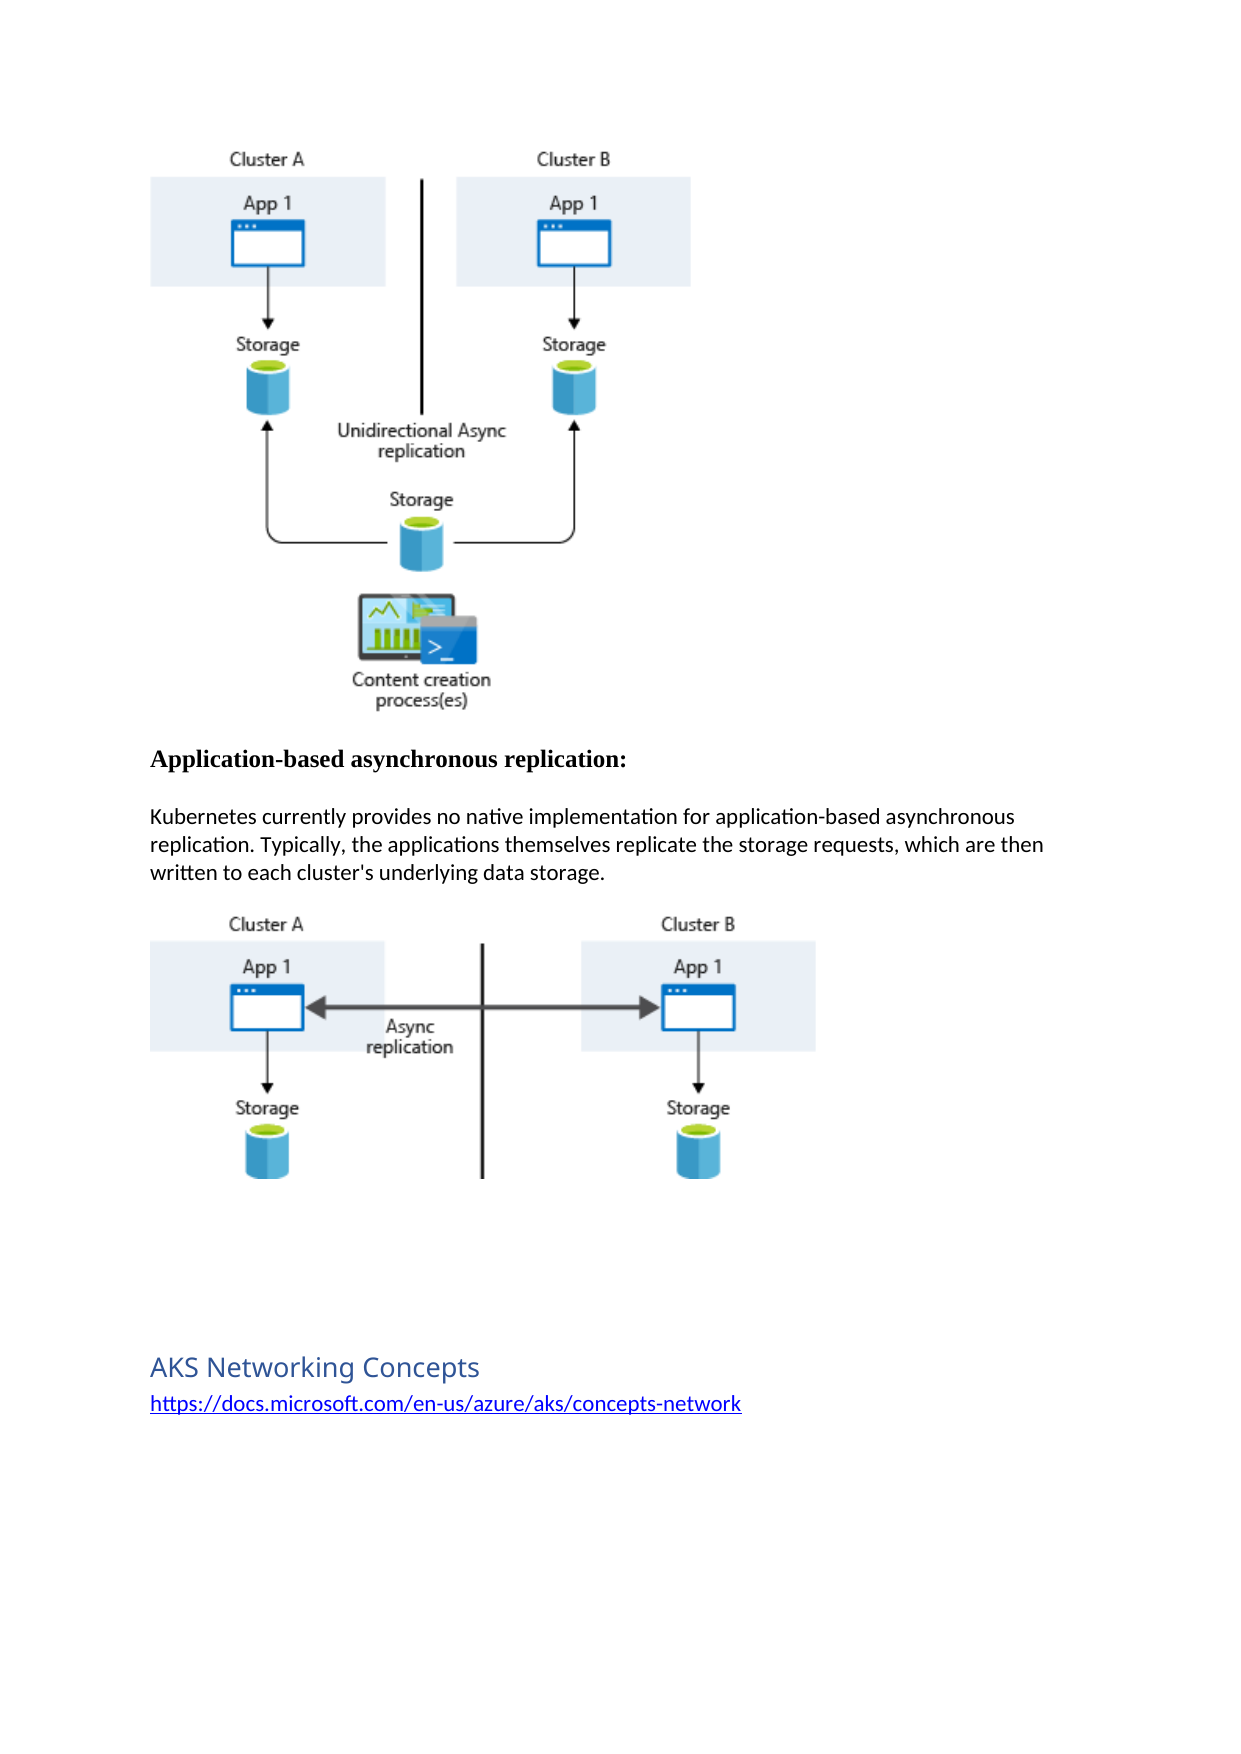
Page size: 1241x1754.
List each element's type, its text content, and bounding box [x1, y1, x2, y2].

picture [150, 150, 691, 713]
text Kubernetes currently provides no native implementation for application-based asynchronous replication. Typically, the applications themselves replicate the storage requests, which are then written to each cluster's underlying data storage. [150, 802, 1090, 886]
subtitle AKS Networking Concepts [150, 1349, 1090, 1386]
text Application-based asynchronous replication: [150, 744, 1090, 773]
text https://docs.microsoft.com/en-us/azure/aks/concepts-network [150, 1389, 1090, 1417]
picture [150, 915, 816, 1179]
